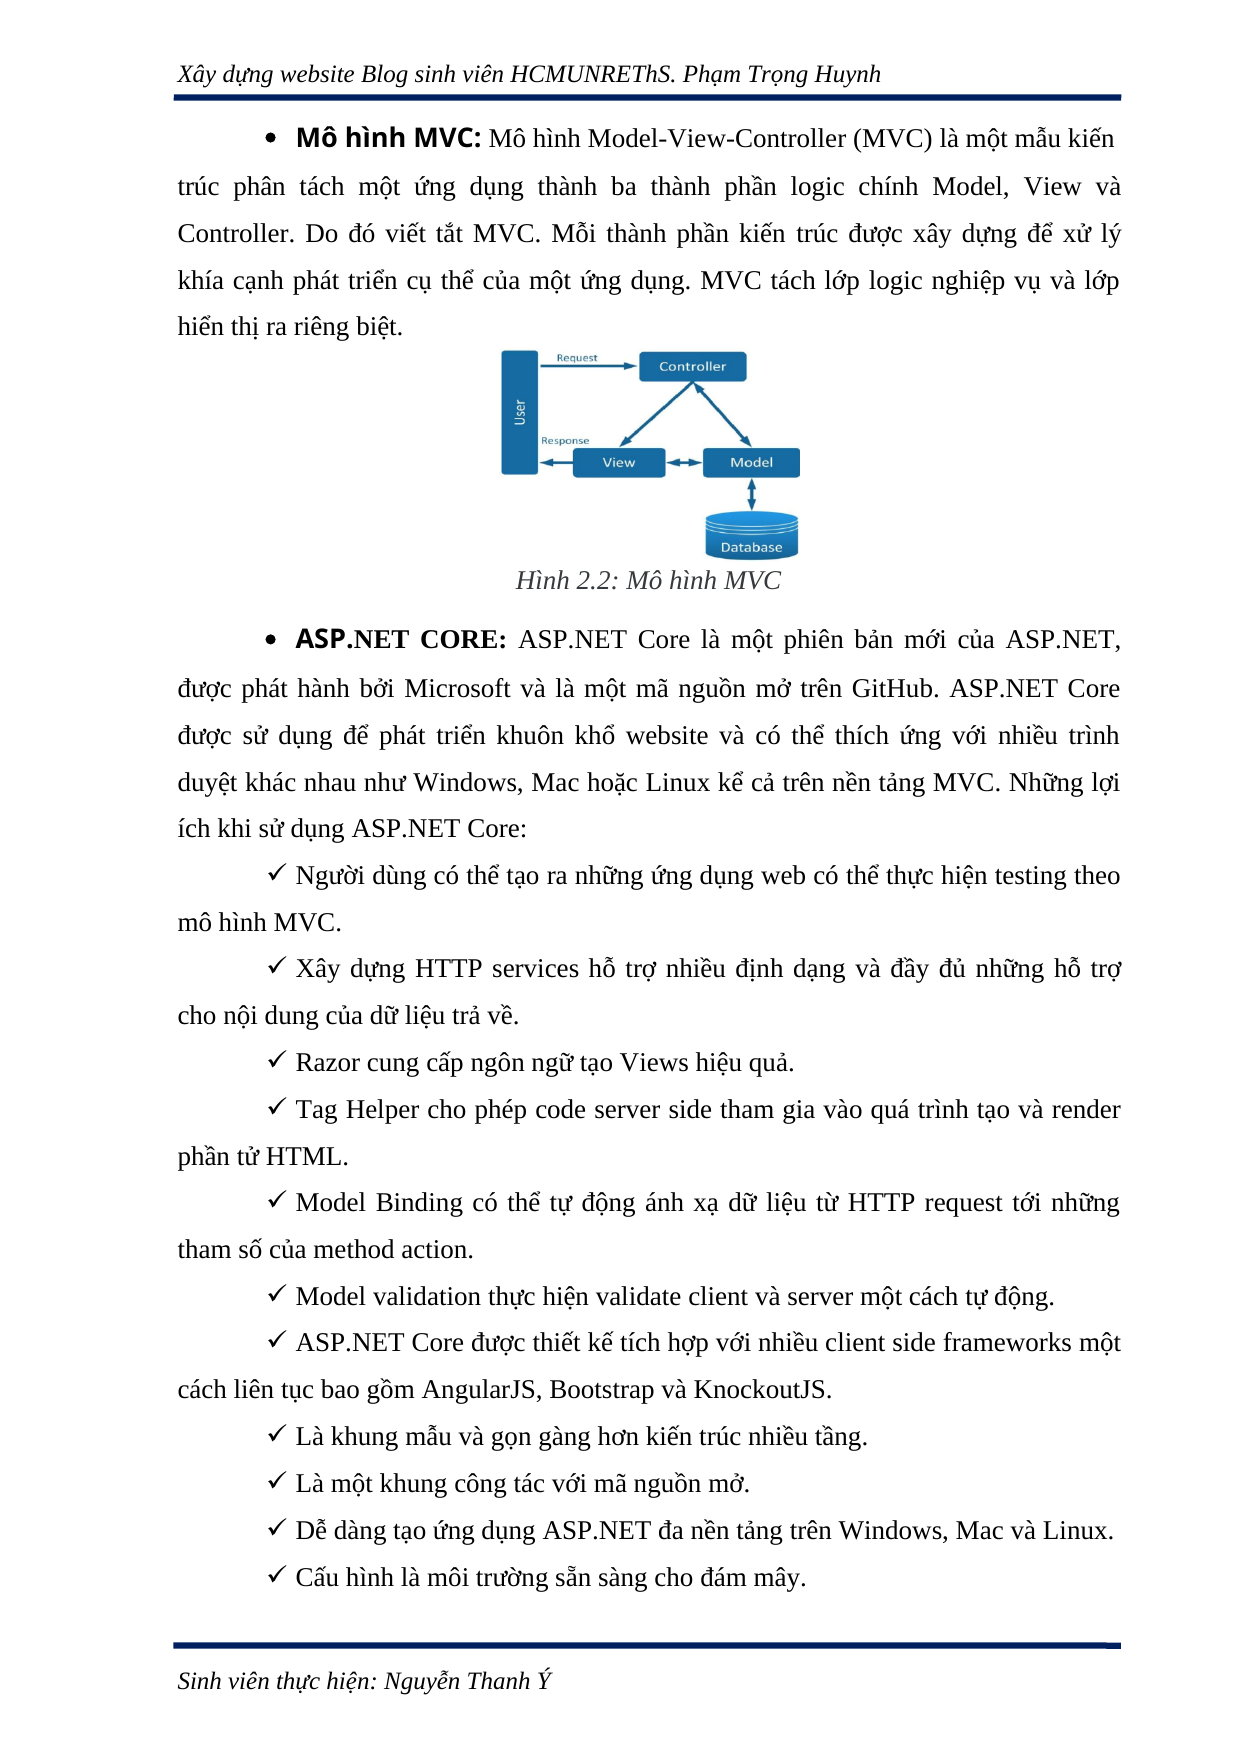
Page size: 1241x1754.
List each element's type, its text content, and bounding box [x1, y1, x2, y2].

picture [499, 343, 800, 563]
list Cấu hình là môi trường sẵn sàng cho đám mây. [177, 1561, 1122, 1592]
list Razor cung cấp ngôn ngữ tạo Views hiệu quả. [177, 1046, 1122, 1077]
list Tag Helper cho phép code server side tham gia vào quá trình tạo và render phần tử HTML. [177, 1093, 1122, 1171]
list Dễ dàng tạo ứng dụng ASP.NET đa nền tảng trên Windows, Mac và Linux. [177, 1514, 1122, 1545]
list ASP.NET Core được thiết kế tích hợp với nhiều client side frameworks một cách liên tục bao gồm AngularJS, Bootstrap và KnockoutJS. [177, 1327, 1122, 1404]
list ASP.NET CORE: ASP.NET Core là một phiên bản mới của ASP.NET, được phát hành bởi Microsoft và là một mã nguồn mở trên GitHub. ASP.NET Core được sử dụng để phát triển khuôn khổ website và có thể thích ứng với nhiều trình duyệt khác nhau như Windows, Mac hoặc Linux kể cả trên nền tảng MVC. Những lợi ích khi sử dụng ASP.NET Core: [177, 357, 1122, 843]
list Là khung mẫu và gọn gàng hơn kiến trúc nhiều tầng. [177, 1420, 1122, 1451]
list Xây dựng HTTP services hỗ trợ nhiều định dạng và đầy đủ những hỗ trợ cho nội dung của dữ liệu trả về. [177, 952, 1122, 1030]
list Model validation thực hiện validate client và server một cách tự động. [177, 1280, 1122, 1311]
list Model Binding có thể tự động ánh xạ dữ liệu từ HTTP request tới những tham số của method action. [177, 1186, 1122, 1264]
list Người dùng có thể tạo ra những ứng dụng web có thể thực hiện testing theo mô hình MVC. [177, 859, 1122, 937]
list Là một khung công tác với mã nguồn mở. [177, 1467, 1122, 1498]
list Mô hình MVC: Mô hình Model-View-Controller (MVC) là một mẫu kiến ​​trúc phân tách một ứng dụng thành ba thành phần logic chính Model, View và Controller. Do đó viết tắt MVC. Mỗi thành phần kiến ​​trúc được xây dựng để xử lý khía cạnh phát triển cụ thể của một ứng dụng. MVC tách lớp logic nghiệp vụ và lớp hiển thị ra riêng biệt. [177, 118, 1122, 342]
